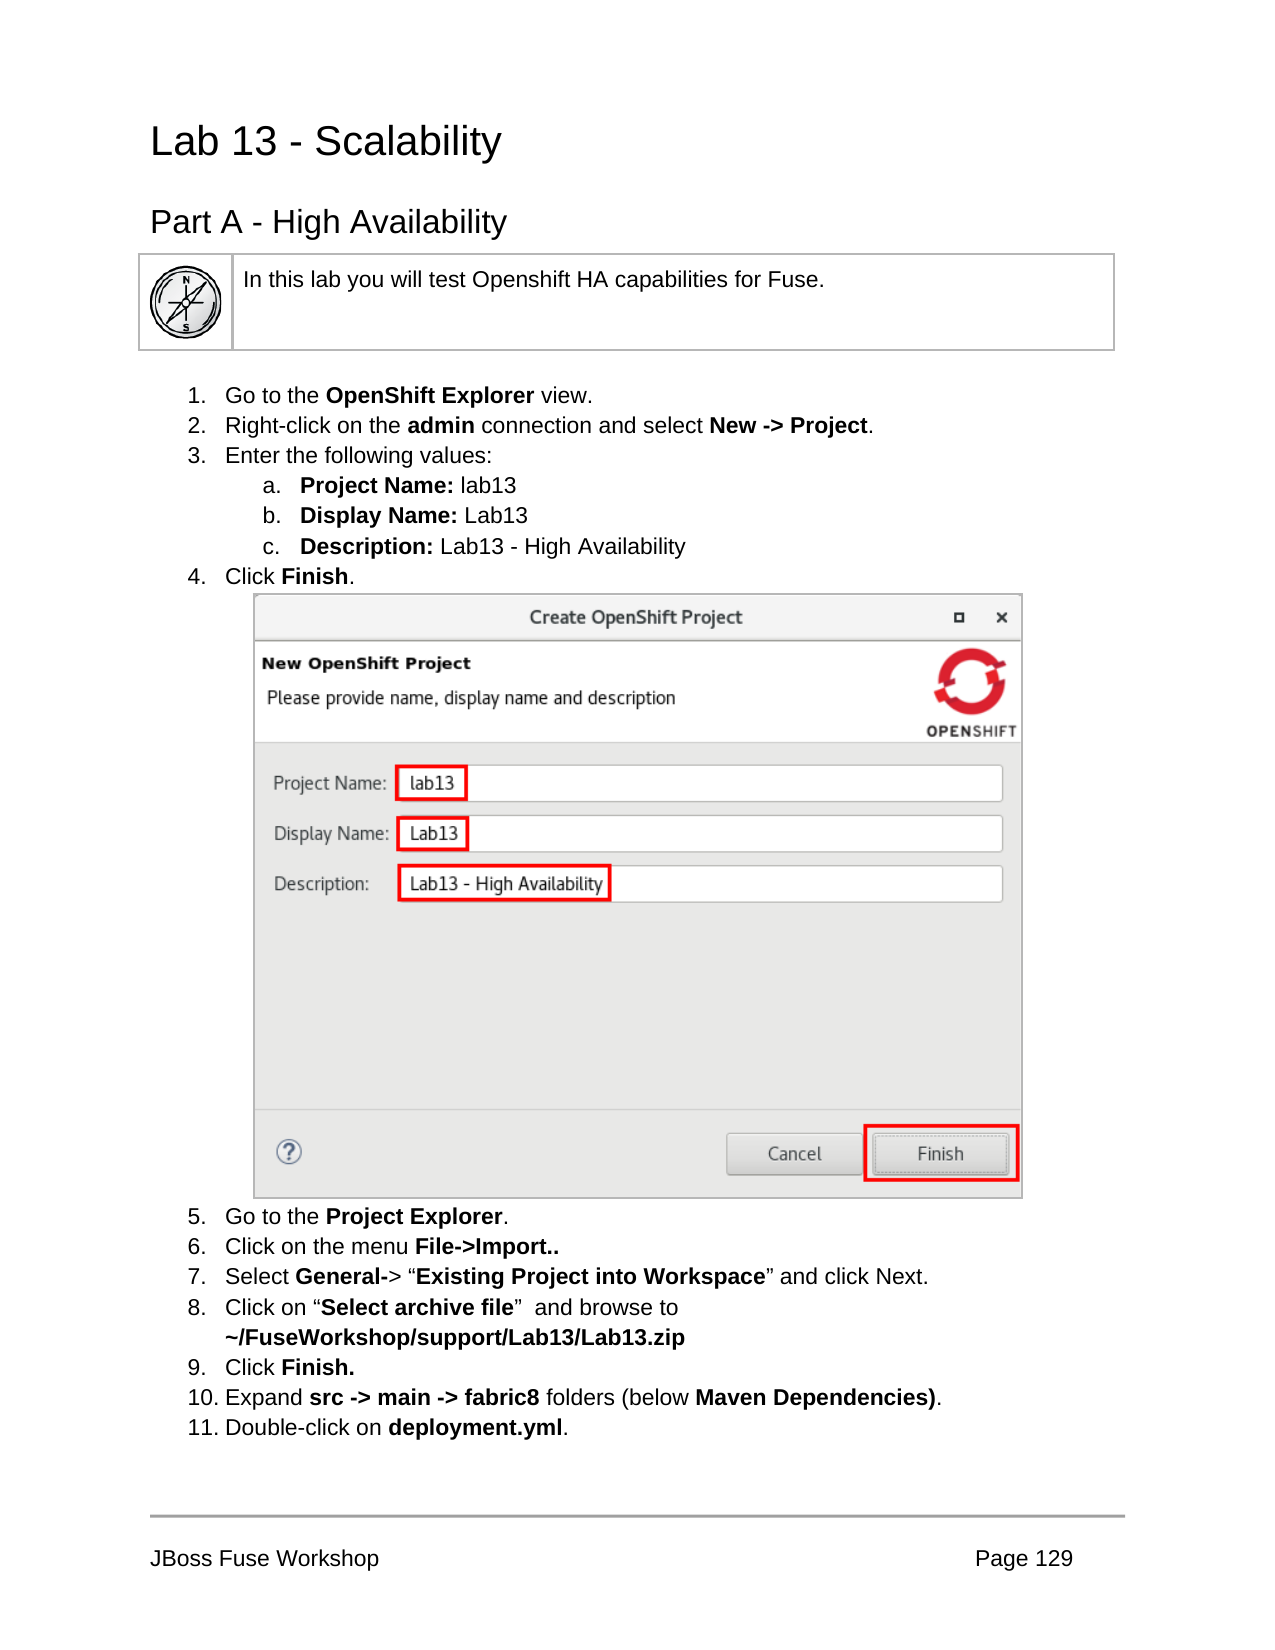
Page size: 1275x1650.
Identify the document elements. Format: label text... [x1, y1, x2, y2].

list Go to the Project Explorer. [187, 1203, 1125, 1229]
list Click on “Select archive file” and browse to ~/FuseWorkshop/support/Lab13/Lab13.zip [187, 1293, 1125, 1350]
subtitle Lab 13 - Scalability [150, 117, 1125, 164]
list Click Finish. [187, 1354, 1125, 1380]
table_header [140, 255, 231, 349]
list Click on the menu File->Import.. [187, 1233, 1125, 1259]
picture [149, 265, 222, 339]
list Expand src -> main -> fabric8 folders (below Maven Dependencies). [187, 1384, 1125, 1411]
picture [255, 595, 1021, 1197]
table_header In this lab you will test Openshift HA capabilities for Fuse. [234, 255, 1113, 349]
list Go to the OpenShift Explorer view. [187, 382, 1125, 408]
list Display Name: Lab13 [262, 502, 1125, 529]
list Double-click on deployment.yml. [187, 1414, 1125, 1441]
list Right-click on the admin connection and select New -> Project. [187, 412, 1125, 438]
list Project Name: lab13 [262, 472, 1125, 499]
list Enter the following values: [187, 442, 1125, 468]
list Click Finish. [187, 563, 1125, 589]
list Description: Lab13 - High Availability [262, 533, 1125, 559]
subtitle Part A - High Availability [150, 202, 1125, 241]
list Select General-> “Existing Project into Workspace” and click Next. [187, 1263, 1125, 1290]
